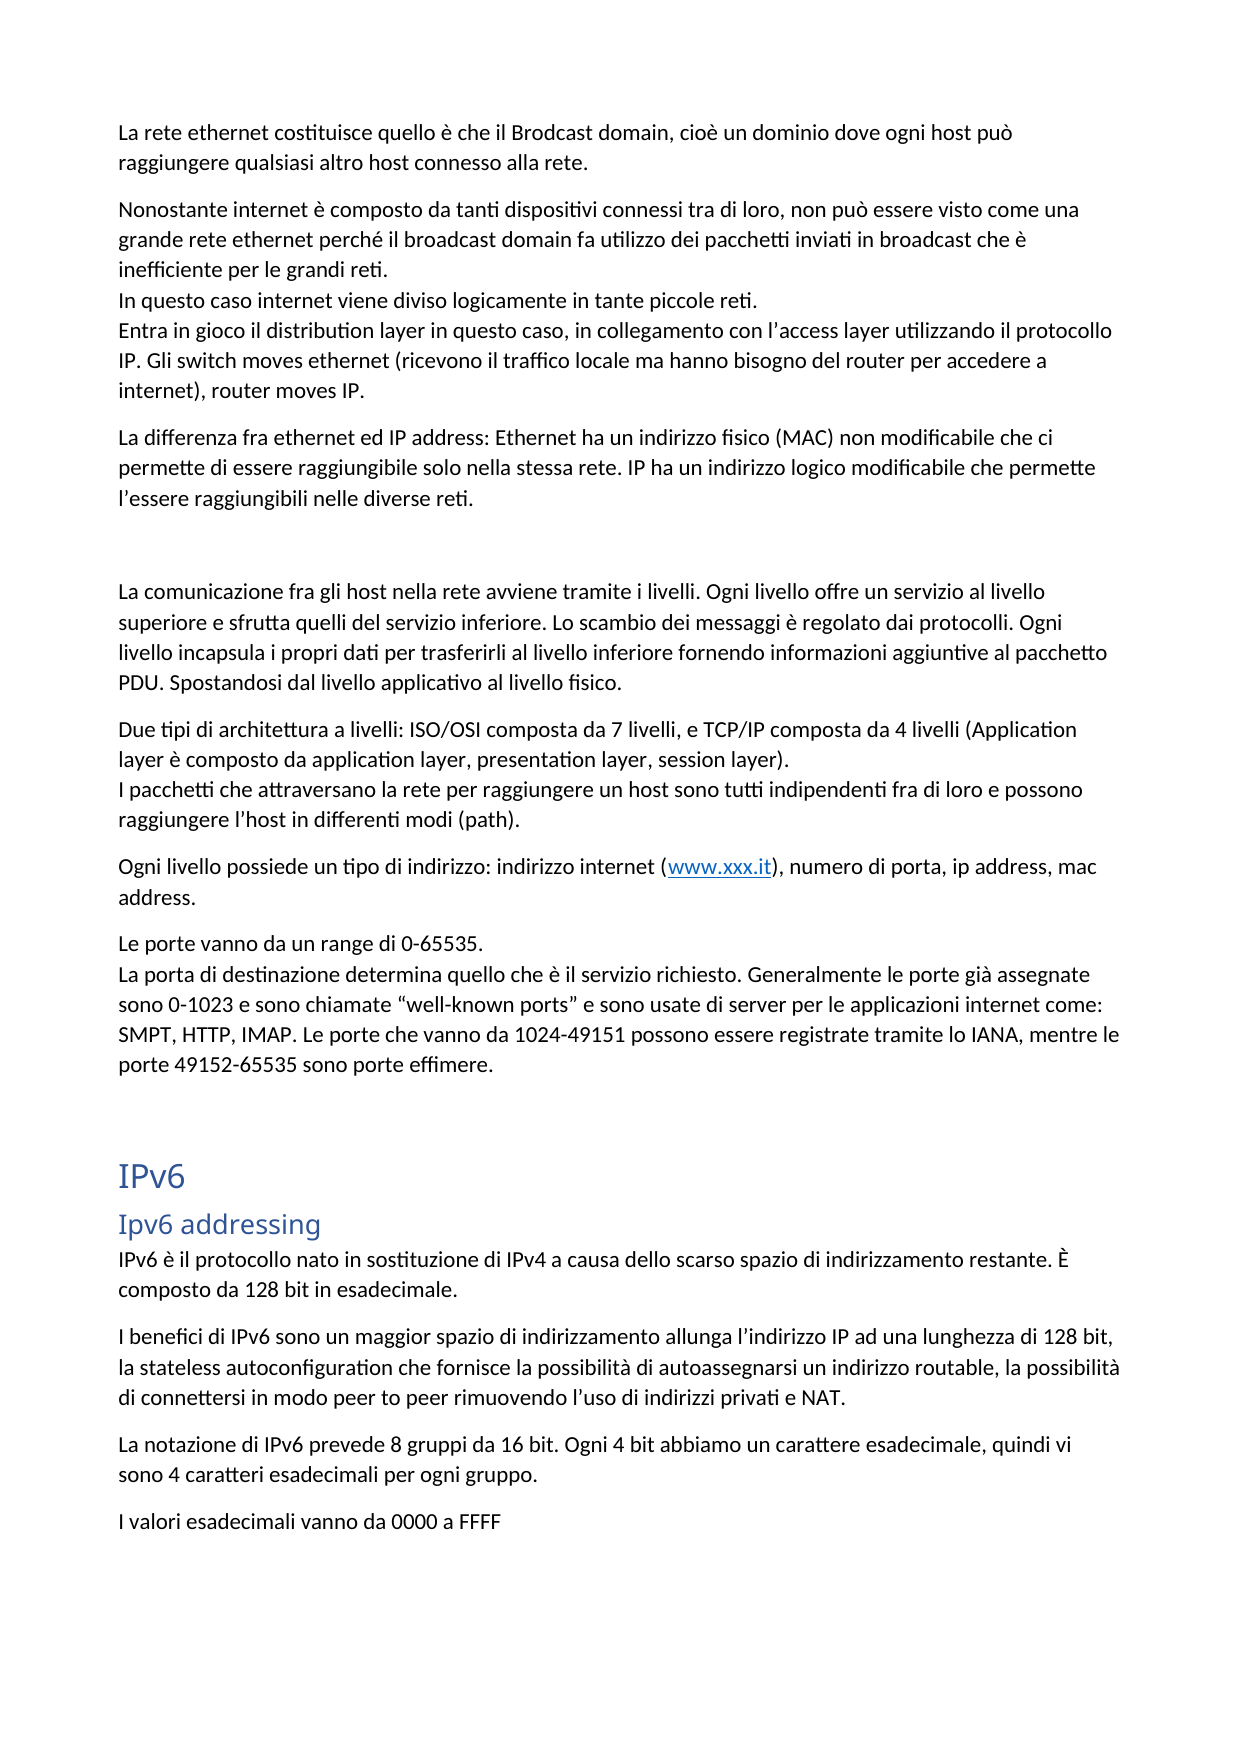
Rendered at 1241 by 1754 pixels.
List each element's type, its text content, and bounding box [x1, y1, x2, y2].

text I valori esadecimali vanno da 0000 a FFFF [118, 1507, 1122, 1535]
subtitle IPv6 [118, 1152, 1122, 1198]
subtitle Ipv6 addressing [118, 1206, 1122, 1242]
text Due tipi di architettura a livelli: ISO/OSI composta da 7 livelli, e TCP/IP composta da 4 livelli (Application layer è composto da application layer, presentation layer, session layer). I pacchetti che attraversano la rete per raggiungere un host sono tutti indipendenti fra di loro e possono raggiungere l’host in differenti modi (path). [118, 715, 1122, 834]
text La notazione di IPv6 prevede 8 gruppi da 16 bit. Ogni 4 bit abbiamo un carattere esadecimale, quindi vi sono 4 caratteri esadecimali per ogni gruppo. [118, 1430, 1122, 1488]
text Ogni livello possiede un tipo di indirizzo: indirizzo internet (www.xxx.it), numero di porta, ip address, mac address. [118, 852, 1122, 911]
text Le porte vanno da un range di 0-65535. La porta di destinazione determina quello che è il servizio richiesto. Generalmente le porte già assegnate sono 0-1023 e sono chiamate “well-known ports” e sono usate di server per le applicazioni internet come: SMPT, HTTP, IMAP. Le porte che vanno da 1024-49151 possono essere registrate tramite lo IANA, mentre le porte 49152-65535 sono porte effimere. [118, 929, 1122, 1078]
text La differenza fra ethernet ed IP address: Ethernet ha un indirizzo fisico (MAC) non modificabile che ci permette di essere raggiungibile solo nella stessa rete. IP ha un indirizzo logico modificabile che permette l’essere raggiungibili nelle diverse reti. [118, 423, 1122, 512]
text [118, 118, 1122, 176]
text Nonostante internet è composto da tanti dispositivi connessi tra di loro, non può essere visto come una grande rete ethernet perché il broadcast domain fa utilizzo dei pacchetti inviati in broadcast che è inefficiente per le grandi reti. In questo caso internet viene diviso logicamente in tante piccole reti. Entra in gioco il distribution layer in questo caso, in collegamento con l’access layer utilizzando il protocollo IP. Gli switch moves ethernet (ricevono il traffico locale ma hanno bisogno del router per accedere a internet), router moves IP. [118, 195, 1122, 404]
text I benefici di IPv6 sono un maggior spazio di indirizzamento allunga l’indirizzo IP ad una lunghezza di 128 bit, la stateless autoconfiguration che fornisce la possibilità di autoassegnarsi un indirizzo routable, la possibilità di connettersi in modo peer to peer rimuovendo l’uso di indirizzi privati e NAT. [118, 1322, 1122, 1411]
text La comunicazione fra gli host nella rete avviene tramite i livelli. Ogni livello offre un servizio al livello superiore e sfrutta quelli del servizio inferiore. Lo scambio dei messaggi è regolato dai protocolli. Ogni livello incapsula i propri dati per trasferirli al livello inferiore fornendo informazioni aggiuntive al pacchetto PDU. Spostandosi dal livello applicativo al livello fisico. [118, 577, 1122, 696]
text IPv6 è il protocollo nato in sostituzione di IPv4 a causa dello scarso spazio di indirizzamento restante. È composto da 128 bit in esadecimale. [118, 1245, 1122, 1304]
